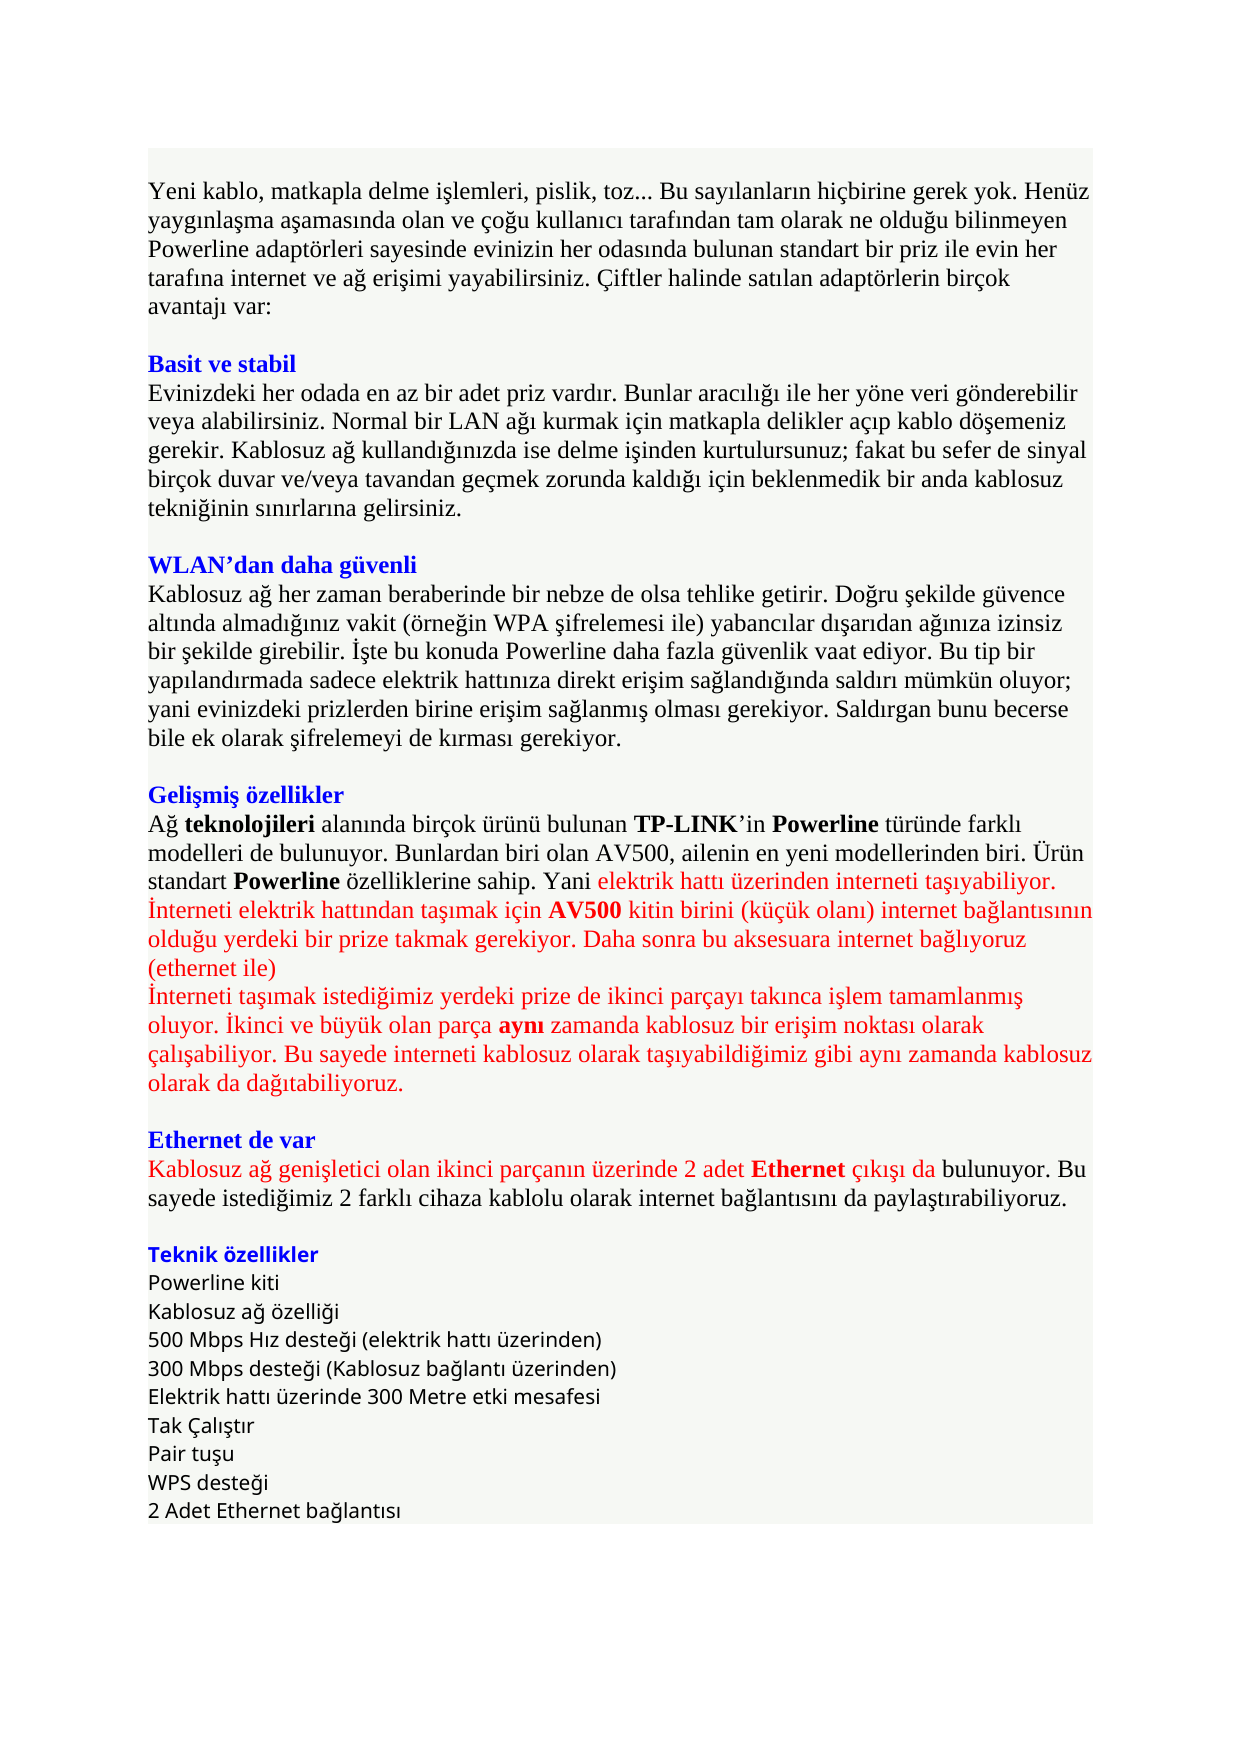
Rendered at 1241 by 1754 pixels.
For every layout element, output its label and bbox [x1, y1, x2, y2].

text [148, 148, 1093, 1524]
